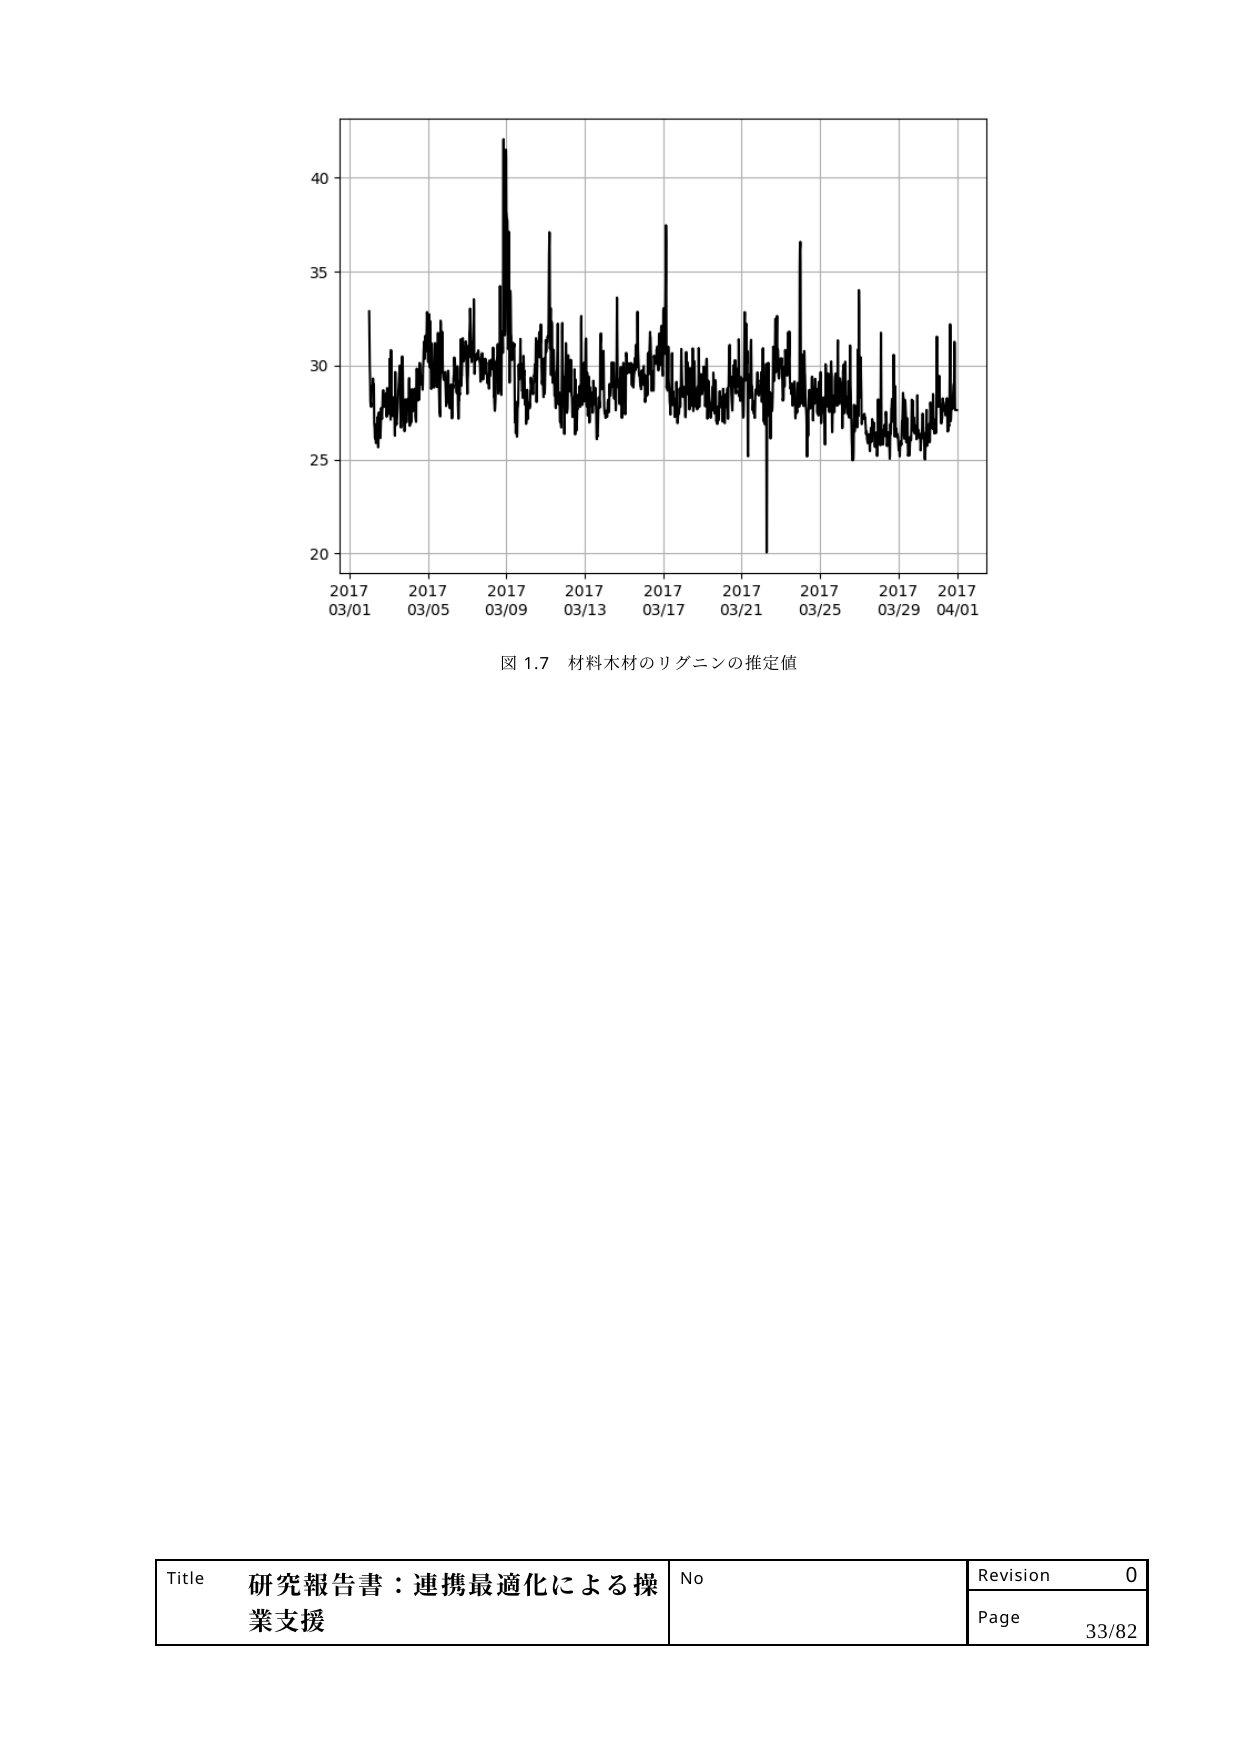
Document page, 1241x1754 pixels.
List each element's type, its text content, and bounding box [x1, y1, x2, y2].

text 図 1.7 材料木材のリグニンの推定値 [171, 637, 1126, 674]
picture [293, 102, 1003, 634]
